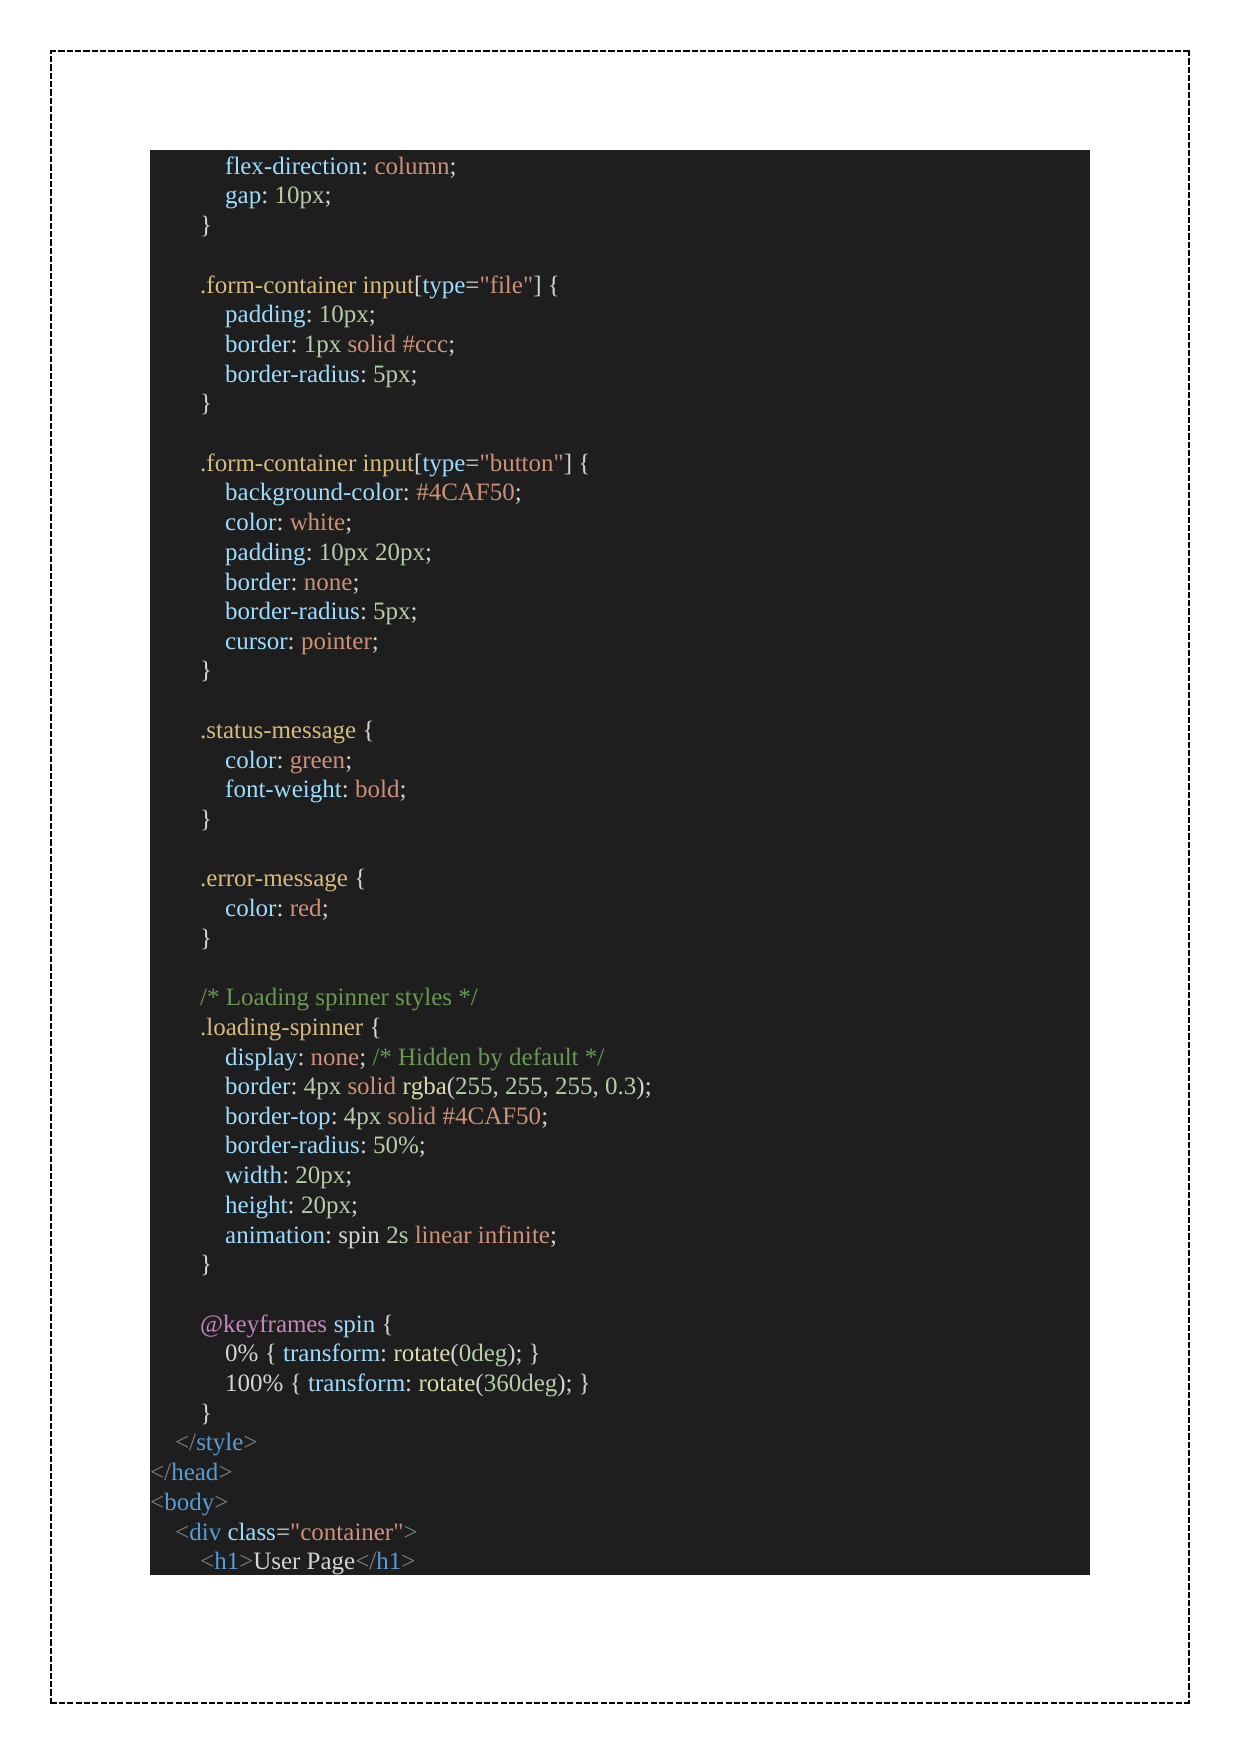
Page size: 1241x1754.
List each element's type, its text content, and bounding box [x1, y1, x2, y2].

text } [150, 922, 1090, 952]
text color: green; [150, 744, 1090, 773]
text } [150, 1248, 1090, 1278]
text } [150, 1397, 1090, 1427]
text cursor: pointer; [150, 625, 1090, 655]
text flex-direction: column; [150, 150, 1090, 180]
text padding: 10px 20px; [150, 536, 1090, 566]
text .form-container input[type="file"] { [150, 269, 1090, 298]
text <h1>User Page</h1> [150, 1545, 1090, 1575]
text .loading-spinner { [150, 1011, 1090, 1041]
text /* Loading spinner styles */ [150, 981, 1090, 1011]
text 0% { transform: rotate(0deg); } [150, 1337, 1090, 1367]
text <div class="container"> [150, 1516, 1090, 1545]
text animation: spin 2s linear infinite; [150, 1219, 1090, 1248]
text border-radius: 50%; [150, 1130, 1090, 1159]
text gap: 10px; [150, 180, 1090, 209]
text } [150, 803, 1090, 833]
text .error-message { [150, 862, 1090, 892]
text height: 20px; [150, 1189, 1090, 1219]
text border-top: 4px solid #4CAF50; [150, 1100, 1090, 1130]
text </style> [150, 1427, 1090, 1456]
text display: none; /* Hidden by default */ [150, 1041, 1090, 1070]
text 100% { transform: rotate(360deg); } [150, 1367, 1090, 1397]
text border-radius: 5px; [150, 595, 1090, 625]
text } [150, 655, 1090, 684]
text border: 1px solid #ccc; [150, 328, 1090, 358]
text border: 4px solid rgba(255, 255, 255, 0.3); [150, 1070, 1090, 1100]
text border-radius: 5px; [150, 358, 1090, 387]
text </head> [150, 1456, 1090, 1486]
text .status-message { [150, 714, 1090, 744]
text .form-container input[type="button"] { [150, 447, 1090, 477]
text } [150, 387, 1090, 417]
text font-weight: bold; [150, 773, 1090, 803]
text width: 20px; [150, 1159, 1090, 1189]
text @keyframes spin { [150, 1308, 1090, 1337]
text color: white; [150, 506, 1090, 536]
text } [150, 209, 1090, 239]
text border: none; [150, 566, 1090, 595]
text padding: 10px; [150, 298, 1090, 328]
text <body> [150, 1486, 1090, 1516]
text background-color: #4CAF50; [150, 477, 1090, 506]
text color: red; [150, 892, 1090, 922]
